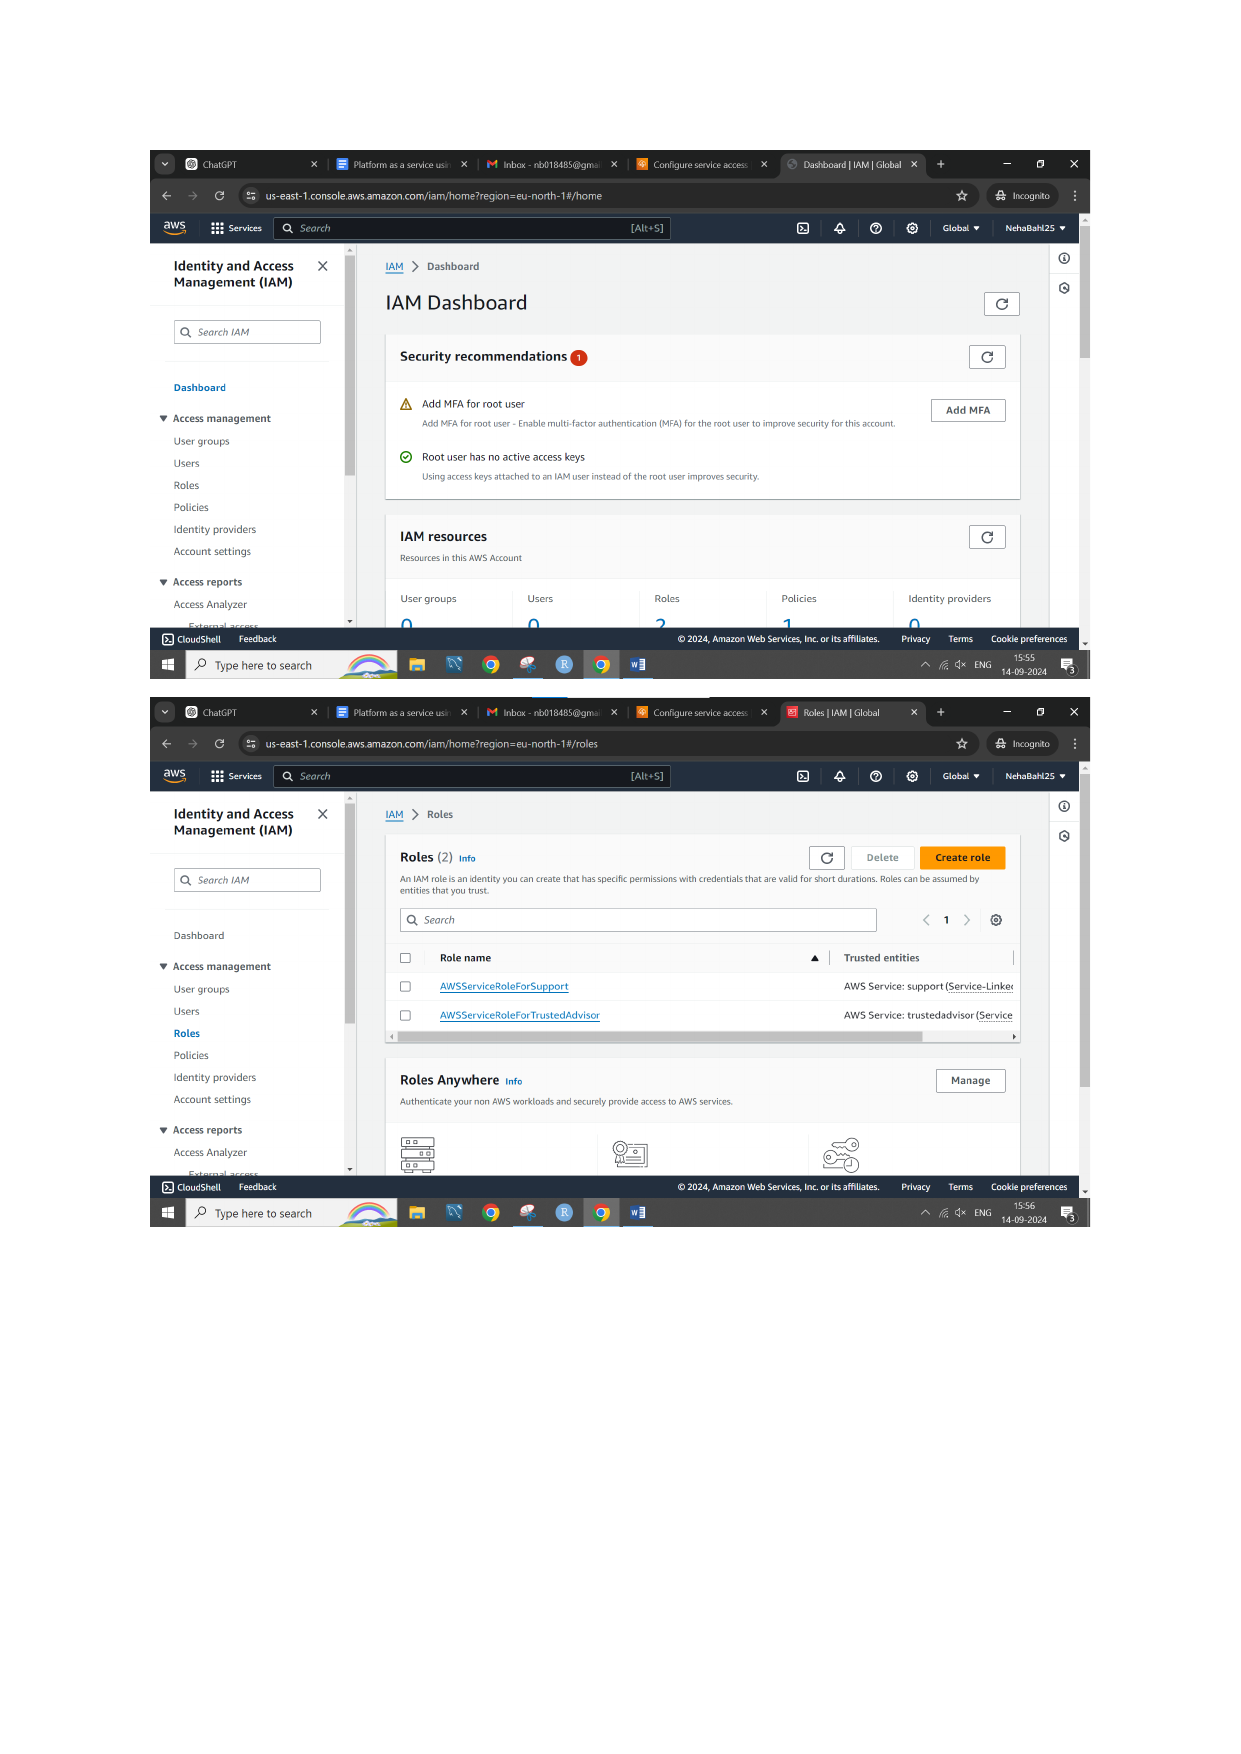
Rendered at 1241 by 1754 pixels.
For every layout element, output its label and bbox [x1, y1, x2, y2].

picture [150, 697, 1091, 1227]
picture [150, 150, 1091, 679]
